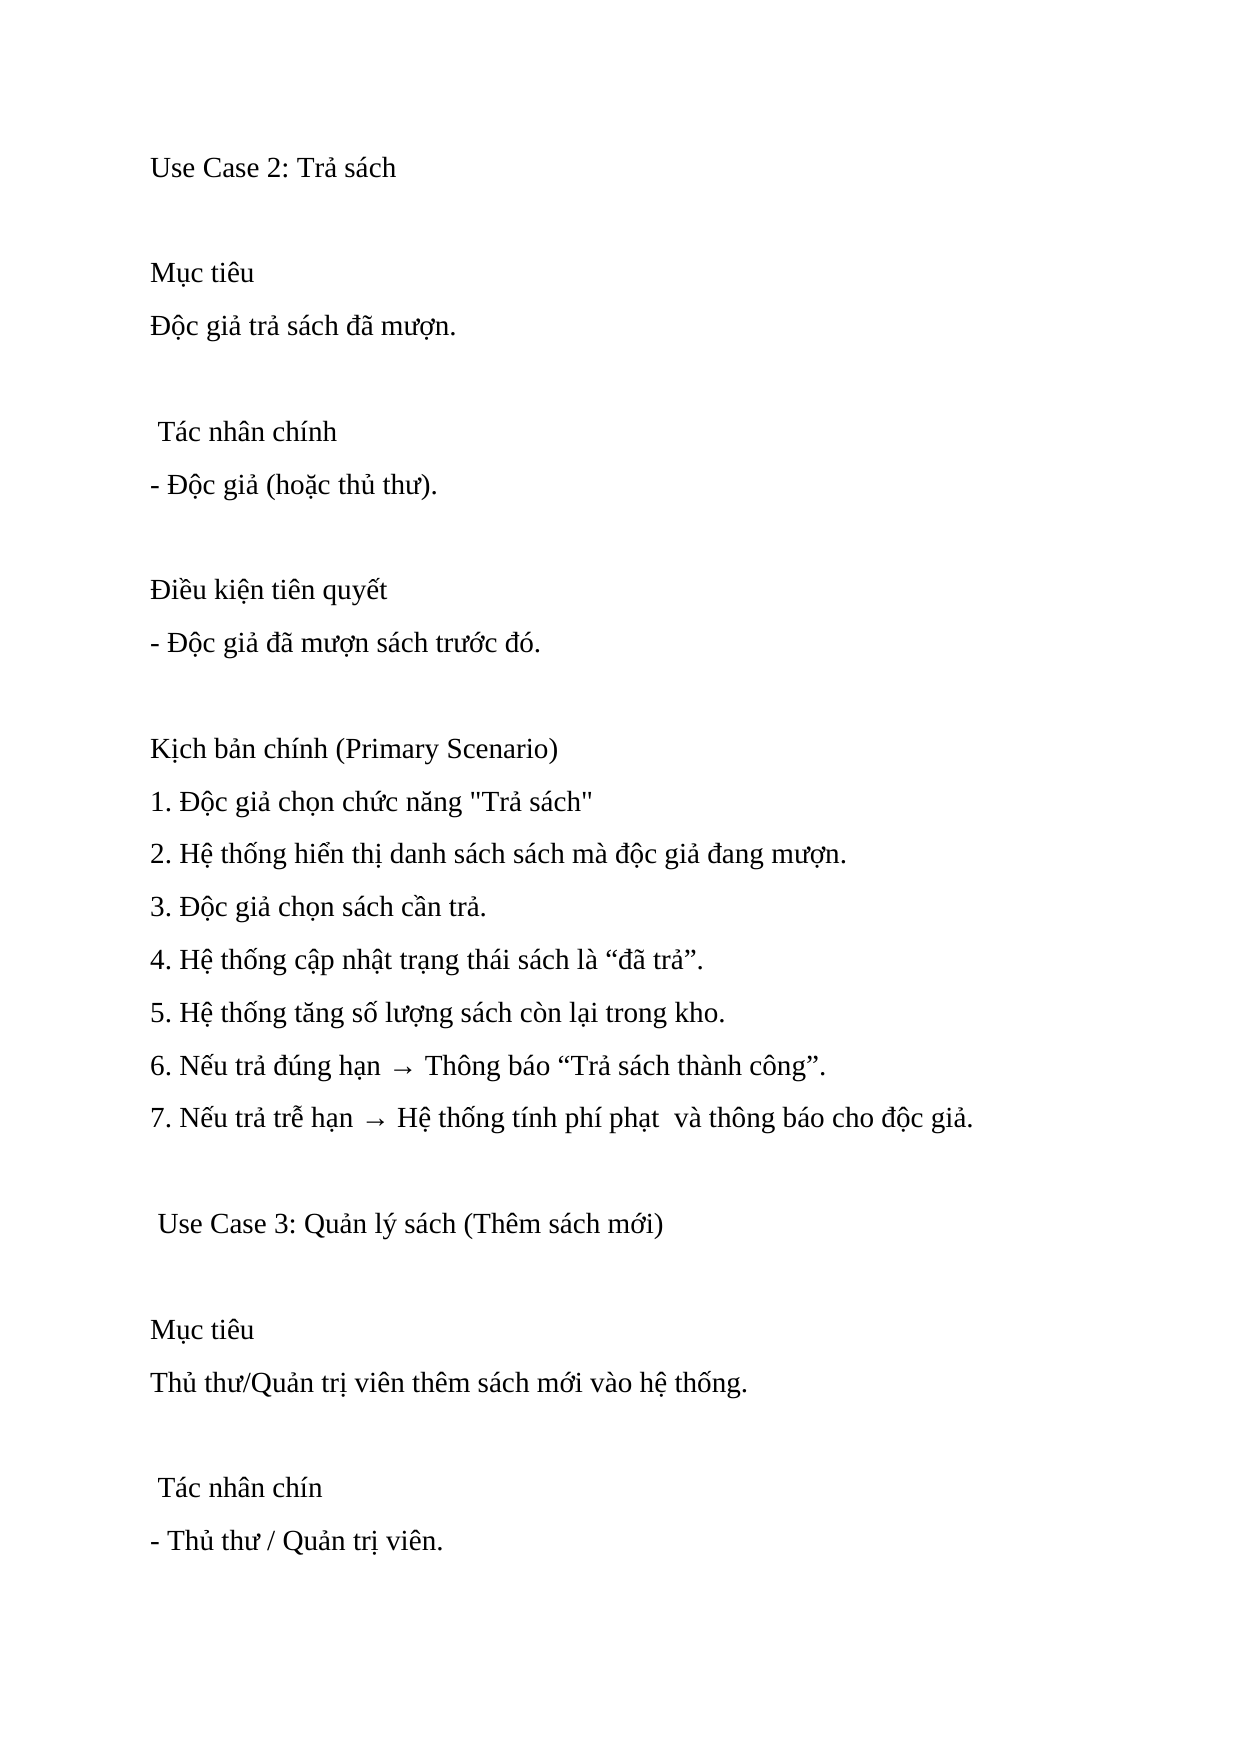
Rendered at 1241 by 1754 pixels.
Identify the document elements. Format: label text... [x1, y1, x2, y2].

text 6. Nếu trả đúng hạn → Thông báo “Trả sách thành công”. [150, 1048, 1090, 1081]
text Kịch bản chính (Primary Scenario) [150, 731, 1090, 764]
text Điều kiện tiên quyết [150, 572, 1090, 606]
text 1. Độc giả chọn chức năng "Trả sách" [150, 784, 1090, 817]
text Use Case 2: Trả sách [150, 150, 1090, 183]
text Thủ thư/Quản trị viên thêm sách mới vào hệ thống. [150, 1365, 1090, 1398]
text 4. Hệ thống cập nhật trạng thái sách là “đã trả”. [150, 942, 1090, 976]
text Tác nhân chín [150, 1470, 1090, 1504]
text Độc giả trả sách đã mượn. [150, 308, 1090, 342]
text - Độc giả đã mượn sách trước đó. [150, 625, 1090, 659]
text Tác nhân chính [150, 414, 1090, 448]
text 2. Hệ thống hiển thị danh sách sách mà độc giả đang mượn. [150, 837, 1090, 870]
text Mục tiêu [150, 1312, 1090, 1345]
text 7. Nếu trả trễ hạn → Hệ thống tính phí phạt và thông báo cho độc giả. [150, 1101, 1090, 1134]
text - Thủ thư / Quản trị viên. [150, 1523, 1090, 1557]
text 5. Hệ thống tăng số lượng sách còn lại trong kho. [150, 995, 1090, 1028]
text - Độc giả (hoặc thủ thư). [150, 467, 1090, 500]
text Mục tiêu [150, 256, 1090, 289]
text Use Case 3: Quản lý sách (Thêm sách mới) [150, 1206, 1090, 1240]
text 3. Độc giả chọn sách cần trả. [150, 889, 1090, 923]
